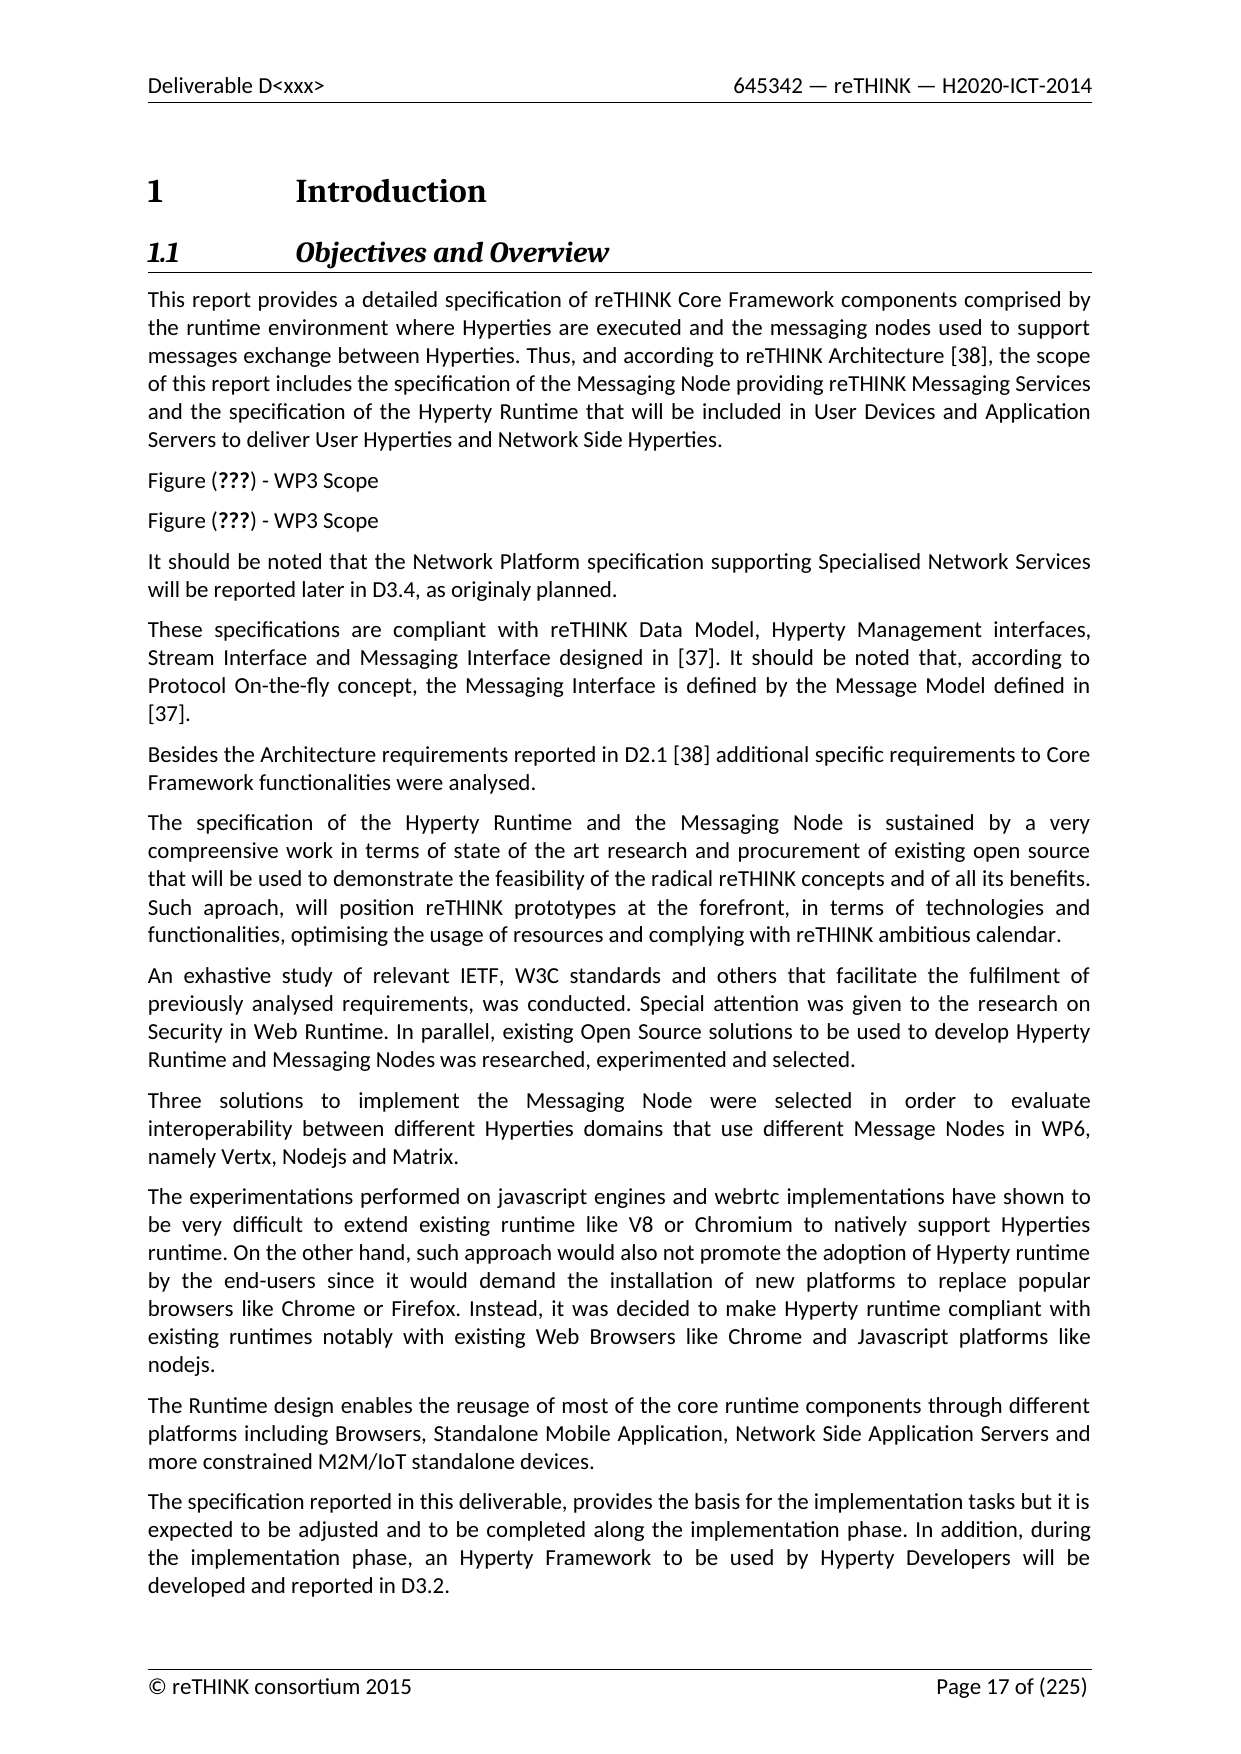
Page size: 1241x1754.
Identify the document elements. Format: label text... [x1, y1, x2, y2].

text An exhastive study of relevant IETF, W3C standards and others that facilitate the fulfilment of previously analysed requirements, was conducted. Special attention was given to the research on Security in Web Runtime. In parallel, existing Open Source solutions to be used to develop Hyperty Runtime and Messaging Nodes was researched, experimented and selected. [148, 961, 1092, 1073]
text Three solutions to implement the Messaging Node were selected in order to evaluate interoperability between different Hyperties domains that use different Message Nodes in WP6, namely Vertx, Nodejs and Matrix. [148, 1086, 1092, 1170]
subtitle Introduction [148, 173, 1092, 211]
text This report provides a detailed specification of reTHINK Core Framework components comprised by the runtime environment where Hyperties are executed and the messaging nodes used to support messages exchange between Hyperties. Thus, and according to reTHINK Architecture [38], the scope of this report includes the specification of the Messaging Node providing reTHINK Messaging Services and the specification of the Hyperty Runtime that will be included in User Devices and Application Servers to deliver User Hyperties and Network Side Hyperties. [148, 285, 1092, 453]
text The specification reported in this deliverable, provides the basis for the implementation tasks but it is expected to be adjusted and to be completed along the implementation phase. In addition, during the implementation phase, an Hyperty Framework to be used by Hyperty Developers will be developed and reported in D3.2. [148, 1487, 1092, 1599]
text The Runtime design enables the reusage of most of the core runtime components through different platforms including Browsers, Standalone Mobile Application, Network Side Application Servers and more constrained M2M/IoT standalone devices. [148, 1391, 1092, 1475]
text The specification of the Hyperty Runtime and the Messaging Node is sustained by a very compreensive work in terms of state of the art research and procurement of existing open source that will be used to demonstrate the feasibility of the radical reTHINK concepts and of all its benefits. Such aproach, will position reTHINK prototypes at the forefront, in terms of technologies and functionalities, optimising the usage of resources and complying with reTHINK ambitious calendar. [148, 808, 1092, 949]
text These specifications are compliant with reTHINK Data Model, Hyperty Management interfaces, Stream Interface and Messaging Interface designed in [37]. It should be noted that, according to Protocol On-the-fly concept, the Messaging Interface is defined by the Message Model defined in [37]. [148, 615, 1092, 727]
text The experimentations performed on javascript engines and webrtc implementations have shown to be very difficult to extend existing runtime like V8 or Chromium to natively support Hyperties runtime. On the other hand, such approach would also not promote the adoption of Hyperty runtime by the end-users since it would demand the installation of new platforms to replace popular browsers like Chrome or Firefox. Instead, it was decided to make Hyperty runtime compliant with existing runtimes notably with existing Web Browsers like Chrome and Javascript platforms like nodejs. [148, 1182, 1092, 1378]
text Besides the Architecture requirements reported in D2.1 [38] additional specific requirements to Core Framework functionalities were analysed. [148, 740, 1092, 796]
subtitle Objectives and Overview [148, 236, 1092, 272]
text Figure (???) - WP3 Scope [148, 466, 1092, 494]
text It should be noted that the Network Platform specification supporting Specialised Network Services will be reported later in D3.4, as originaly planned. [148, 547, 1092, 603]
text Figure (???) - WP3 Scope [148, 506, 1092, 534]
